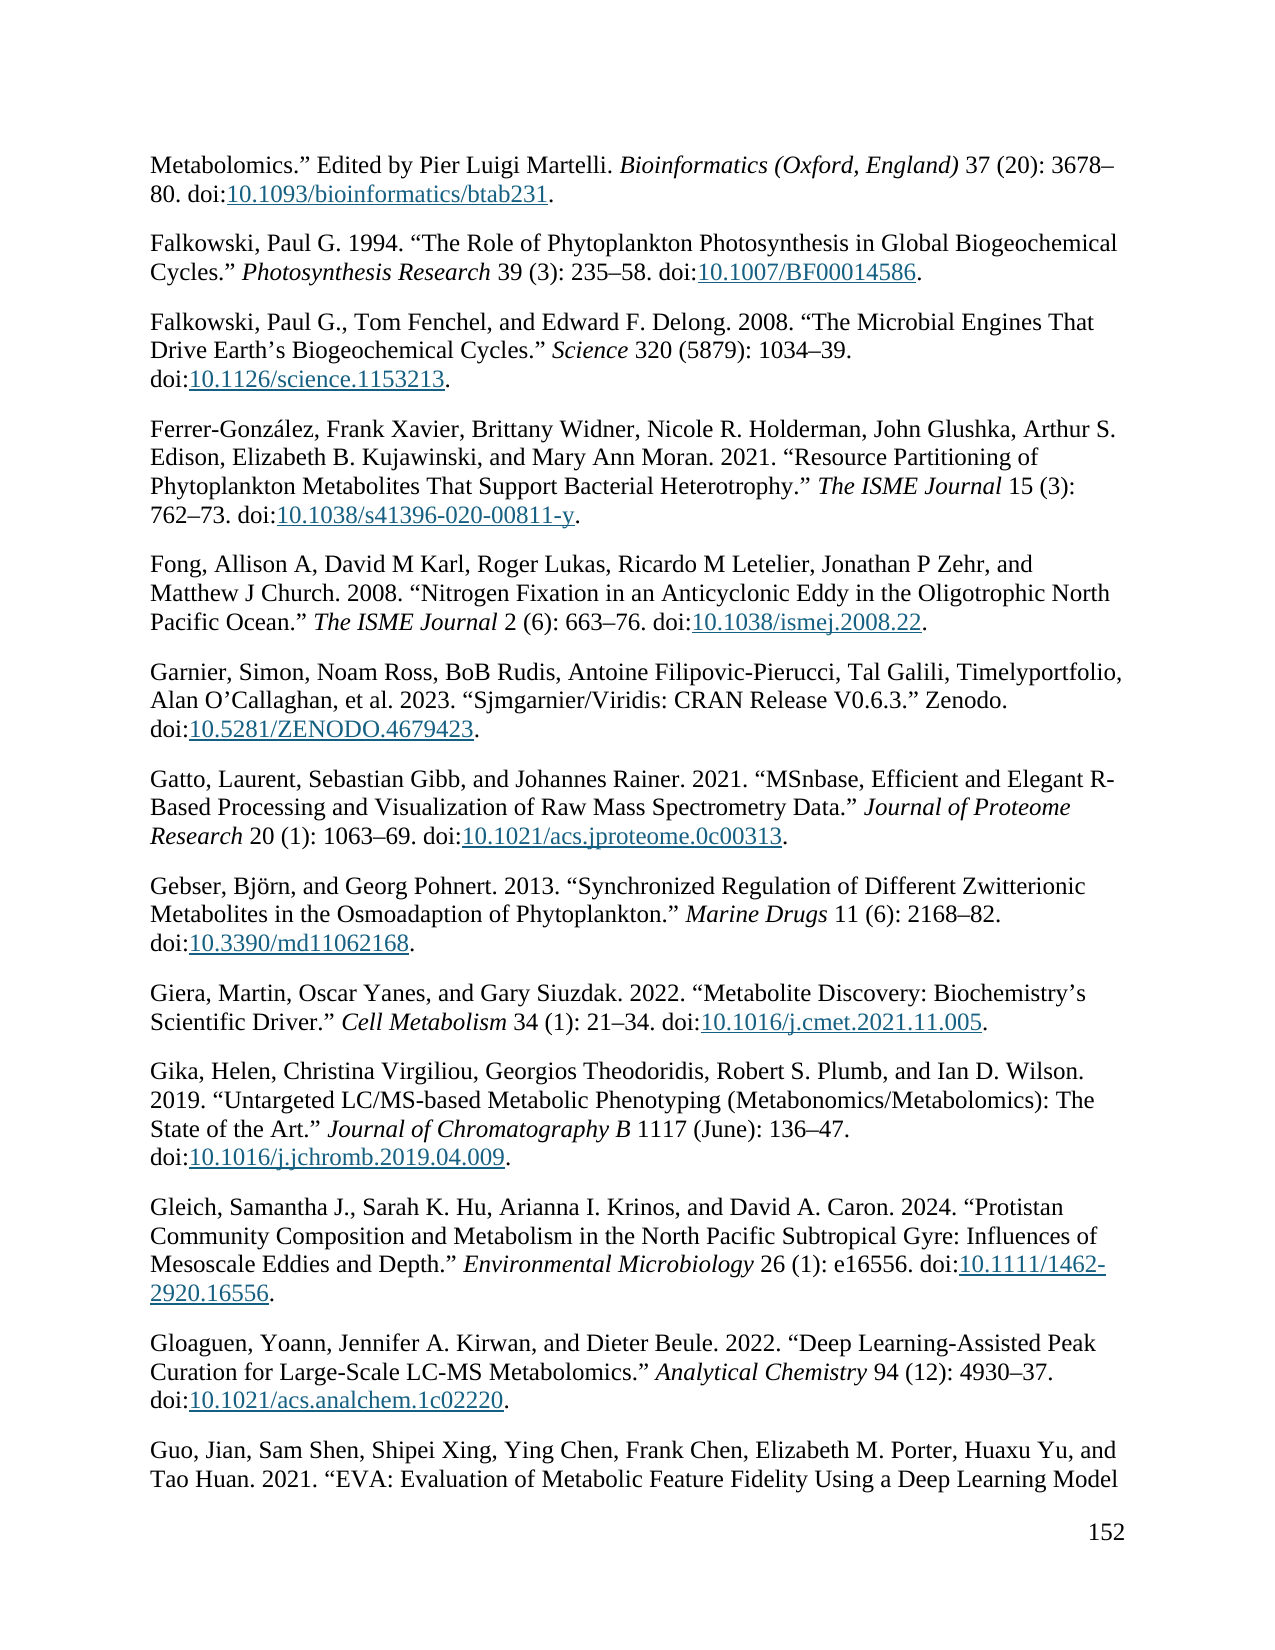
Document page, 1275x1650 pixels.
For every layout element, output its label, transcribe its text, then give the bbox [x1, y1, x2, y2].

text Ferrer-González, Frank Xavier, Brittany Widner, Nicole R. Holderman, John Glushka, Arthur S. Edison, Elizabeth B. Kujawinski, and Mary Ann Moran. 2021. “Resource Partitioning of Phytoplankton Metabolites That Support Bacterial Heterotrophy.” The ISME Journal 15 (3): 762–73. doi:10.1038/s41396-020-00811-y. [150, 414, 1125, 529]
text Falkowski, Paul G., Tom Fenchel, and Edward F. Delong. 2008. “The Microbial Engines That Drive Earth’s Biogeochemical Cycles.” Science 320 (5879): 1034–39. doi:10.1126/science.1153213. [150, 307, 1125, 393]
text Falkowski, Paul G. 1994. “The Role of Phytoplankton Photosynthesis in Global Biogeochemical Cycles.” Photosynthesis Research 39 (3): 235–58. doi:10.1007/BF00014586. [150, 228, 1125, 286]
text Gebser, Björn, and Georg Pohnert. 2013. “Synchronized Regulation of Different Zwitterionic Metabolites in the Osmoadaption of Phytoplankton.” Marine Drugs 11 (6): 2168–82. doi:10.3390/md11062168. [150, 871, 1125, 957]
text Giera, Martin, Oscar Yanes, and Gary Siuzdak. 2022. “Metabolite Discovery: Biochemistry’s Scientific Driver.” Cell Metabolism 34 (1): 21–34. doi:10.1016/j.cmet.2021.11.005. [150, 978, 1125, 1035]
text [150, 150, 1125, 207]
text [150, 1435, 1125, 1492]
text Gloaguen, Yoann, Jennifer A. Kirwan, and Dieter Beule. 2022. “Deep Learning-Assisted Peak Curation for Large-Scale LC-MS Metabolomics.” Analytical Chemistry 94 (12): 4930–37. doi:10.1021/acs.analchem.1c02220. [150, 1328, 1125, 1414]
text Garnier, Simon, Noam Ross, BoB Rudis, Antoine Filipovic-Pierucci, Tal Galili, Timelyportfolio, Alan O’Callaghan, et al. 2023. “Sjmgarnier/Viridis: CRAN Release V0.6.3.” Zenodo. doi:10.5281/ZENODO.4679423. [150, 657, 1125, 743]
text Fong, Allison A, David M Karl, Roger Lukas, Ricardo M Letelier, Jonathan P Zehr, and Matthew J Church. 2008. “Nitrogen Fixation in an Anticyclonic Eddy in the Oligotrophic North Pacific Ocean.” The ISME Journal 2 (6): 663–76. doi:10.1038/ismej.2008.22. [150, 549, 1125, 636]
text Gatto, Laurent, Sebastian Gibb, and Johannes Rainer. 2021. “MSnbase, Efficient and Elegant R-Based Processing and Visualization of Raw Mass Spectrometry Data.” Journal of Proteome Research 20 (1): 1063–69. doi:10.1021/acs.jproteome.0c00313. [150, 764, 1125, 850]
text Gleich, Samantha J., Sarah K. Hu, Arianna I. Krinos, and David A. Caron. 2024. “Protistan Community Composition and Metabolism in the North Pacific Subtropical Gyre: Influences of Mesoscale Eddies and Depth.” Environmental Microbiology 26 (1): e16556. doi:10.1111/1462-2920.16556. [150, 1192, 1125, 1307]
text Gika, Helen, Christina Virgiliou, Georgios Theodoridis, Robert S. Plumb, and Ian D. Wilson. 2019. “Untargeted LC/MS-based Metabolic Phenotyping (Metabonomics/Metabolomics): The State of the Art.” Journal of Chromatography B 1117 (June): 136–47. doi:10.1016/j.jchromb.2019.04.009. [150, 1056, 1125, 1171]
